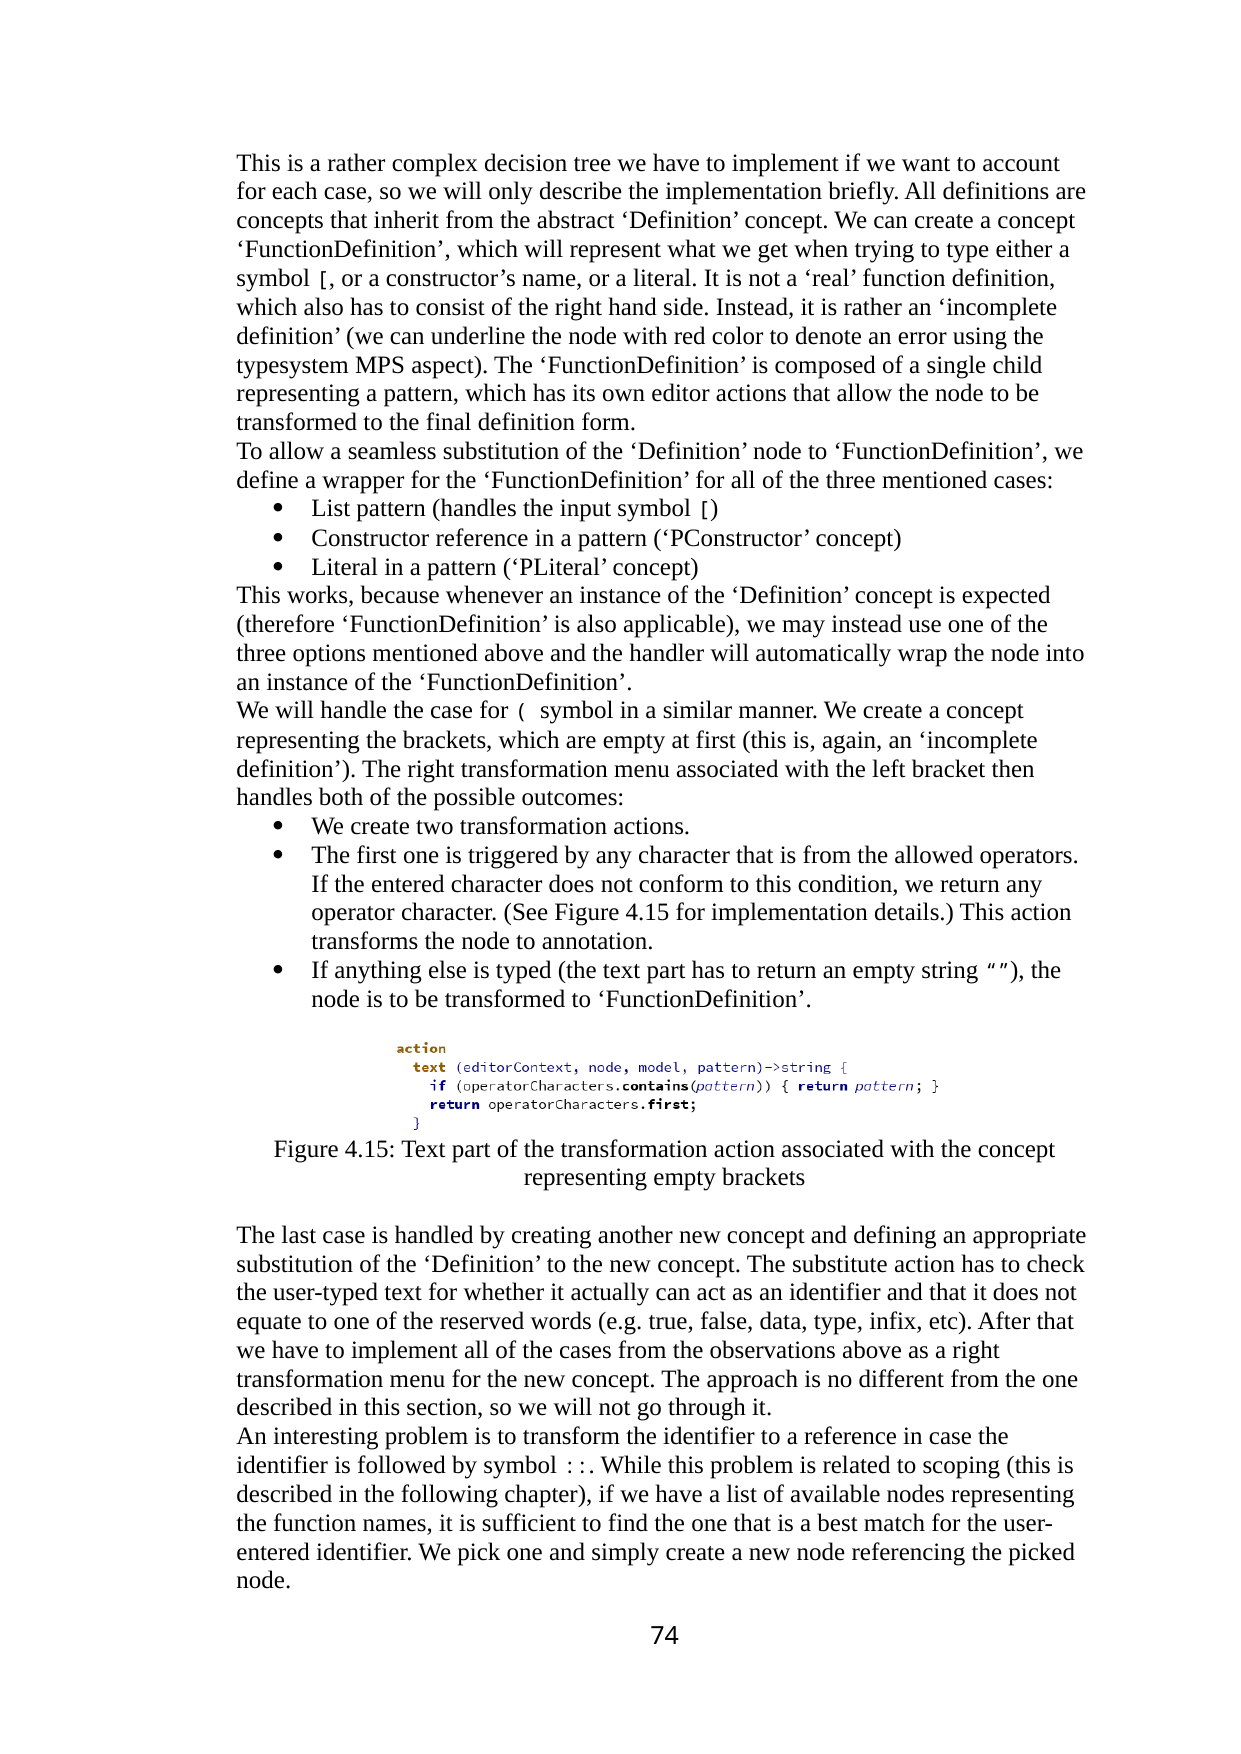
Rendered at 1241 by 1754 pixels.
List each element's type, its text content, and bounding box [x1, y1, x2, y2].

text Figure 4.15: Text part of the transformation action associated with the concept representing empty brackets [236, 1134, 1092, 1191]
text We will handle the case for ( symbol in a similar manner. We create a concept representing the brackets, which are empty at first (this is, again, an ‘incomplete definition’). The right transformation menu associated with the left bracket then handles both of the possible outcomes: [236, 695, 1092, 811]
text The last case is handled by creating another new concept and defining an appropriate substitution of the ‘Definition’ to the new concept. The substitute action has to check the user-typed text for whether it actually can act as an identifier and that it does not equate to one of the reserved words (e.g. true, false, data, type, infix, etc). After that we have to implement all of the cases from the observations above as a right transformation menu for the new concept. The approach is no different from the one described in this section, so we will not go through it. [236, 1220, 1092, 1421]
list Constructor reference in a pattern (‘PConstructor’ concept) [274, 523, 1092, 552]
list We create two transformation actions. [274, 811, 1092, 840]
text To allow a seamless substitution of the ‘Definition’ node to ‘FunctionDefinition’, we define a wrapper for the ‘FunctionDefinition’ for all of the three mentioned cases: [236, 436, 1092, 493]
list List pattern (handles the input symbol [) [274, 493, 1092, 523]
text This works, because whenever an instance of the ‘Definition’ concept is expected (therefore ‘FunctionDefinition’ is also applicable), we may instead use one of the three options mentioned above and the handler will automatically wrap the node into an instance of the ‘FunctionDefinition’. [236, 580, 1092, 695]
list Literal in a pattern (‘PLiteral’ concept) [274, 552, 1092, 580]
text This is a rather complex decision tree we have to implement if we want to account for each case, so we will only describe the implementation briefly. All definitions are concepts that inherit from the abstract ‘Definition’ concept. We can create a concept ‘FunctionDefinition’, which will represent what we get when trying to type either a symbol [, or a constructor’s name, or a literal. It is not a ‘real’ function definition, which also has to consist of the right hand side. Instead, it is rather an ‘incomplete definition’ (we can underline the node with red color to denote an error using the typesystem MPS aspect). The ‘FunctionDefinition’ is composed of a single child representing a pattern, which has its own editor actions that allow the node to be transformed to the final definition form. [236, 148, 1092, 436]
list If anything else is typed (the text part has to return an empty string “”), the node is to be transformed to ‘FunctionDefinition’. [274, 955, 1092, 1013]
text An interesting problem is to transform the identifier to a reference in case the identifier is followed by symbol ::. While this problem is related to scoping (this is described in the following chapter), if we have a list of available nodes representing the function names, it is sufficient to find the one that is a best match for the user-entered identifier. We pick one and simply create a new node referencing the picked node. [236, 1421, 1092, 1594]
picture [388, 1041, 941, 1134]
list The first one is triggered by any character that is from the allowed operators. If the entered character does not conform to this condition, we return any operator character. (See Figure 4.15 for implementation details.) This action transforms the node to annotation. [274, 840, 1092, 955]
